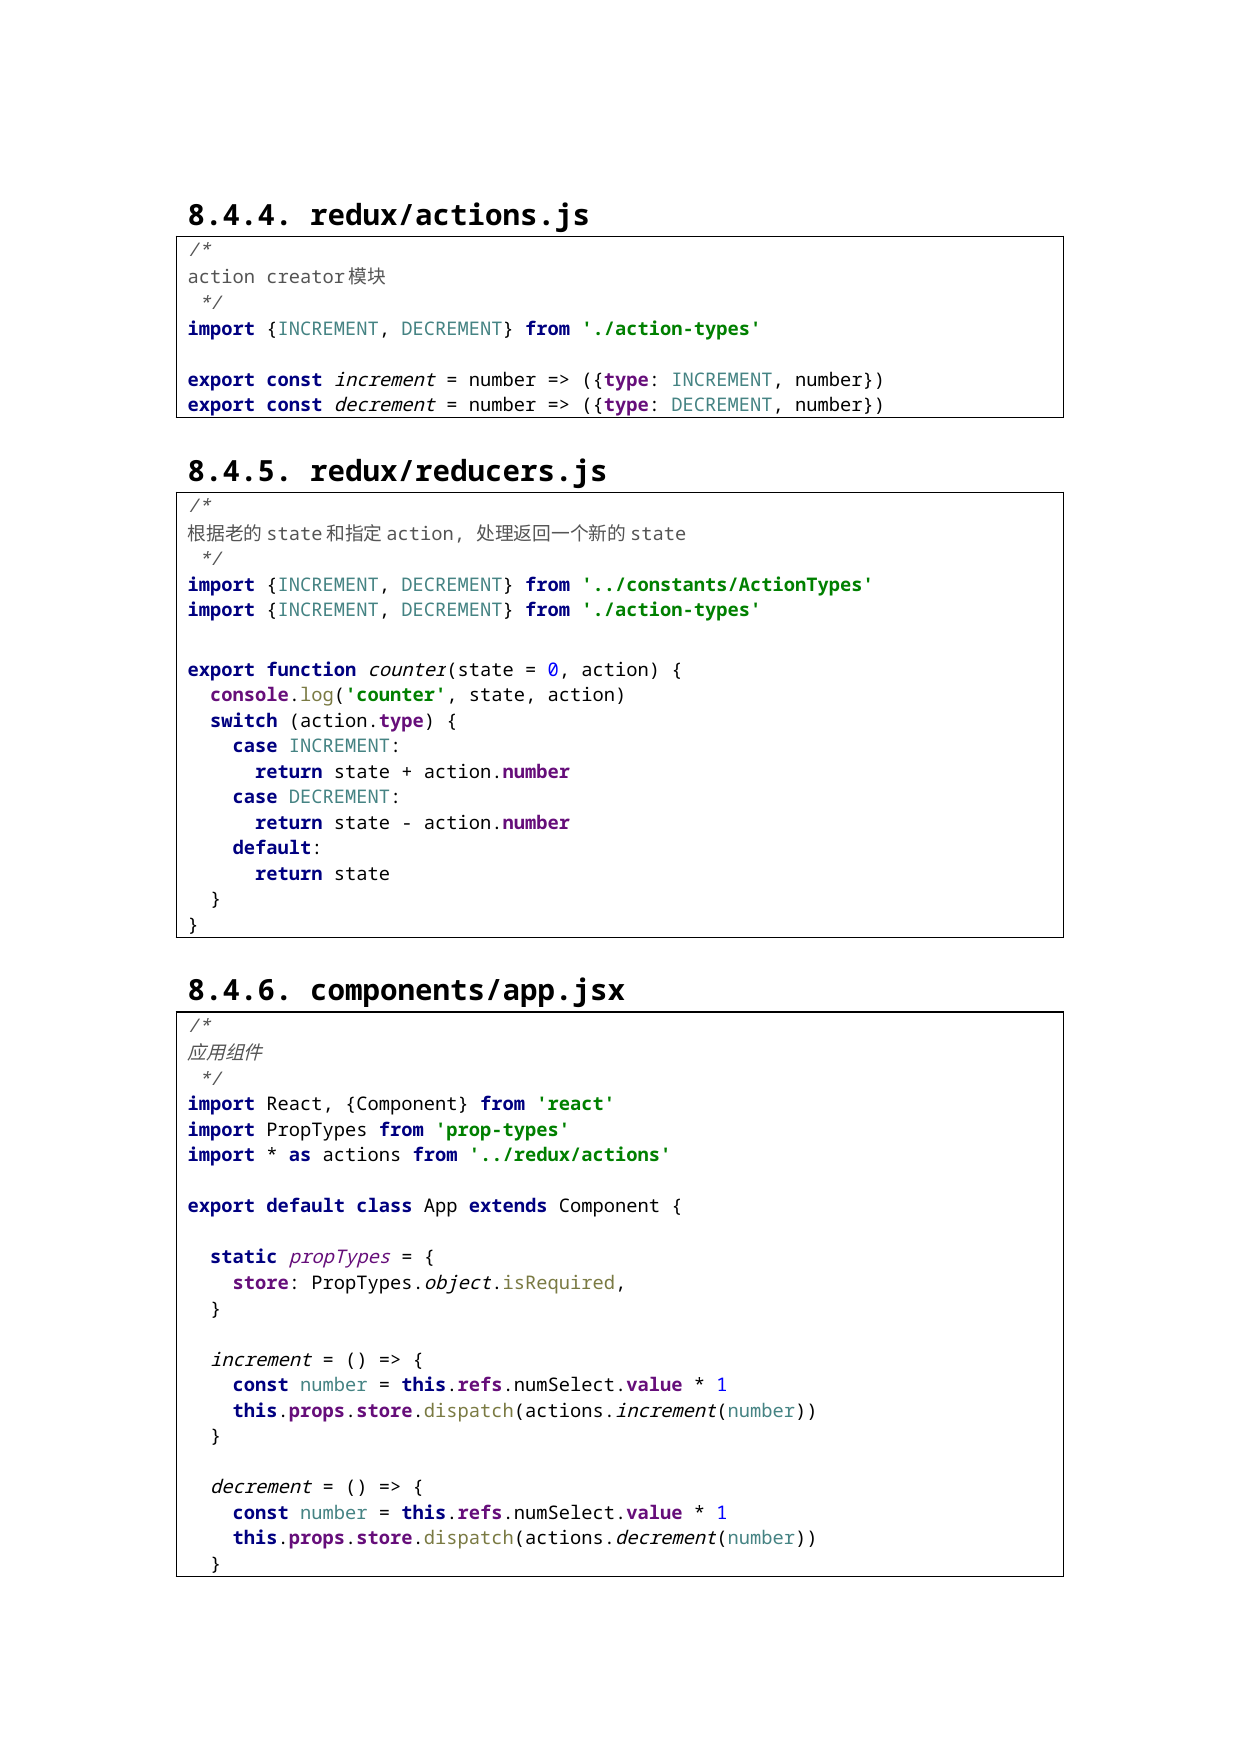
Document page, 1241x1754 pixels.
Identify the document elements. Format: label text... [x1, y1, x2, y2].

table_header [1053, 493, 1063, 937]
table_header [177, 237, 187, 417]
subtitle 8.4.4. redux/actions.js [187, 194, 1053, 233]
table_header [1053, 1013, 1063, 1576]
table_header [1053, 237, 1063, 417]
subtitle 8.4.5. redux/reducers.js [187, 450, 1053, 489]
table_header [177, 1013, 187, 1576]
subtitle 8.4.6. components/app.jsx [187, 970, 1053, 1009]
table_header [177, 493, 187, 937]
